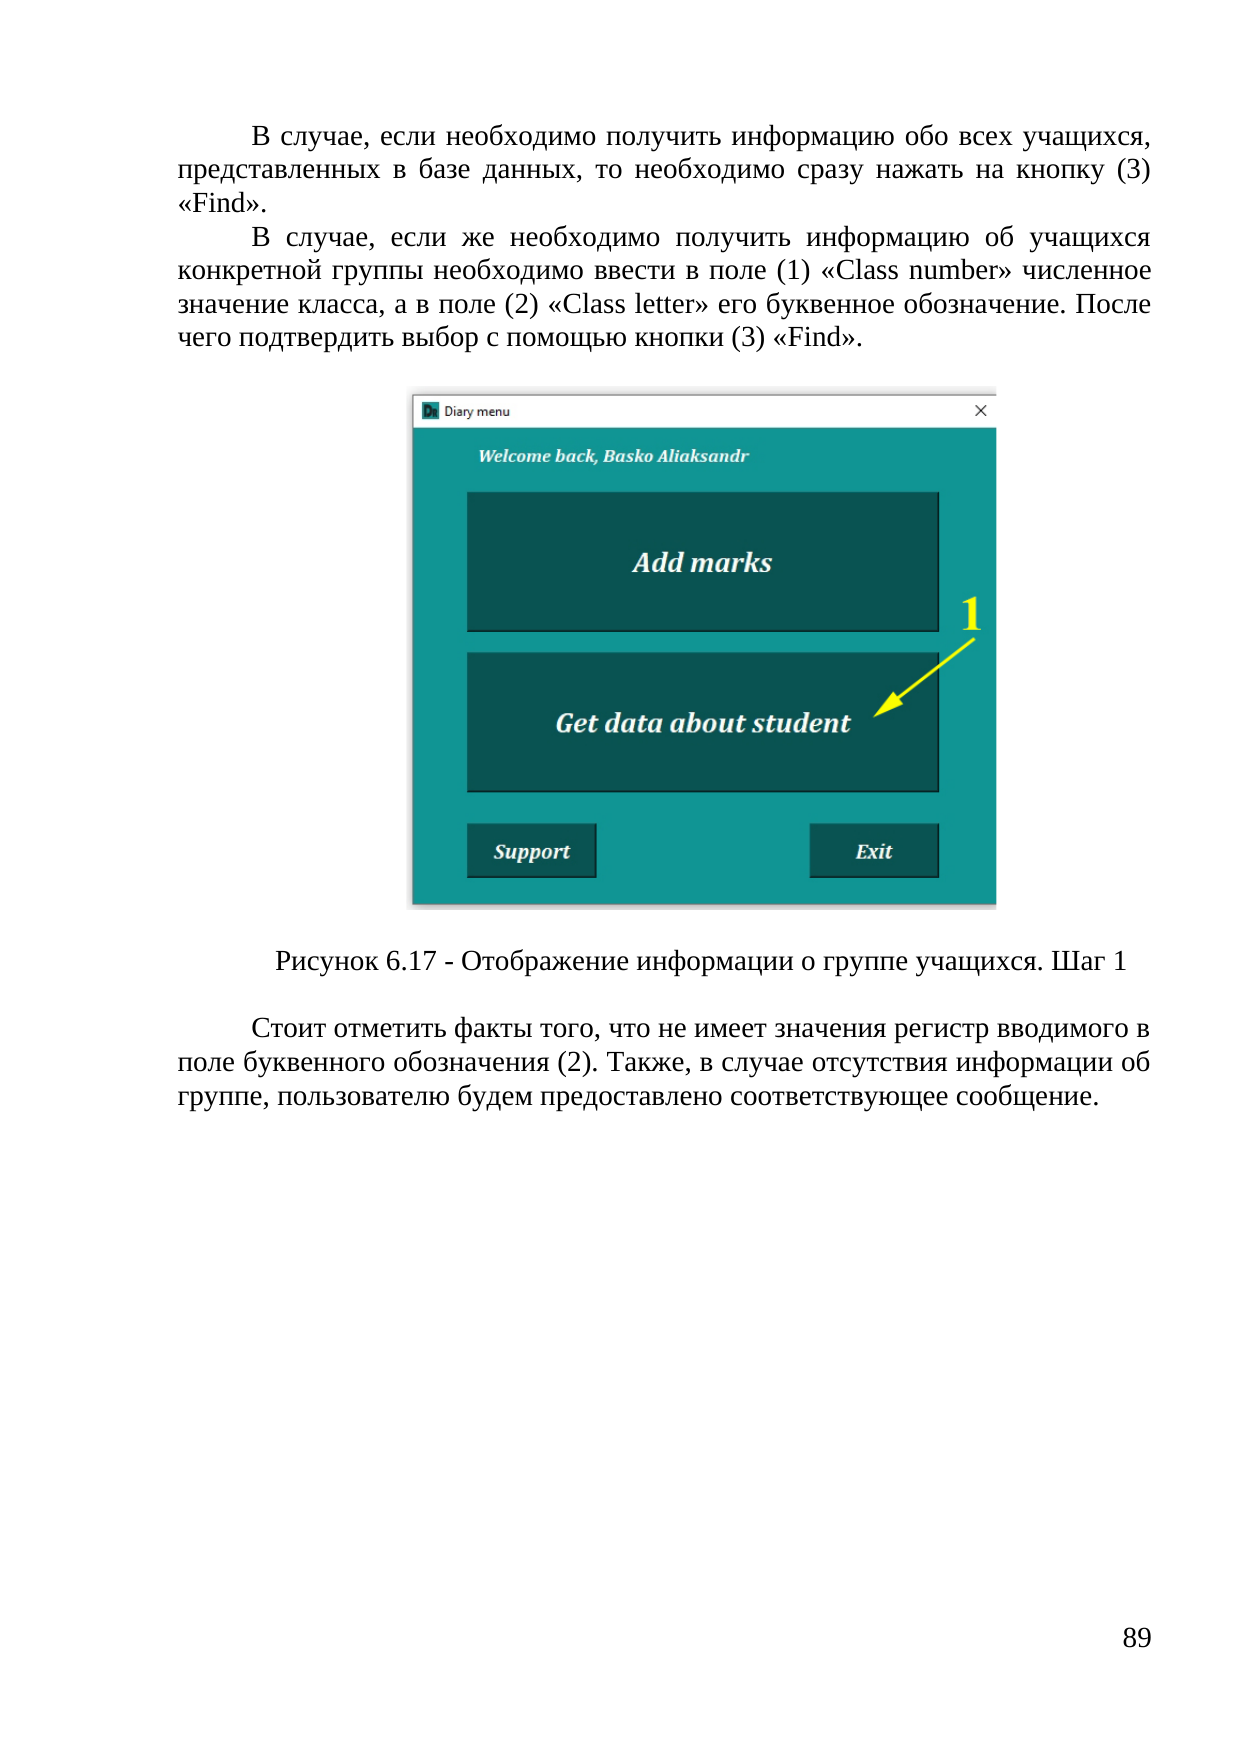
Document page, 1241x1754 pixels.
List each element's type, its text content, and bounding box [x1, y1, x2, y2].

text В случае, если необходимо получить информацию обо всех учащихся, представленных в базе данных, то необходимо сразу нажать на кнопку (3) «Find». [177, 118, 1152, 219]
text В случае, если же необходимо получить информацию об учащихся конкретной группы необходимо ввести в поле (1) «Class number» численное значение класса, а в поле (2) «Class letter» его буквенное обозначение. После чего подтвердить выбор с помощью кнопки (3) «Find». [177, 219, 1152, 353]
text Стоит отметить факты того, что не имеет значения регистр вводимого в поле буквенного обозначения (2). Также, в случае отсутствия информации об группе, пользователю будем предоставлено соответствующее сообщение. [177, 1011, 1152, 1111]
picture [406, 386, 997, 910]
text Рисунок 6.17 - Отображение информации о группе учащихся. Шаг 1 [177, 943, 1152, 977]
